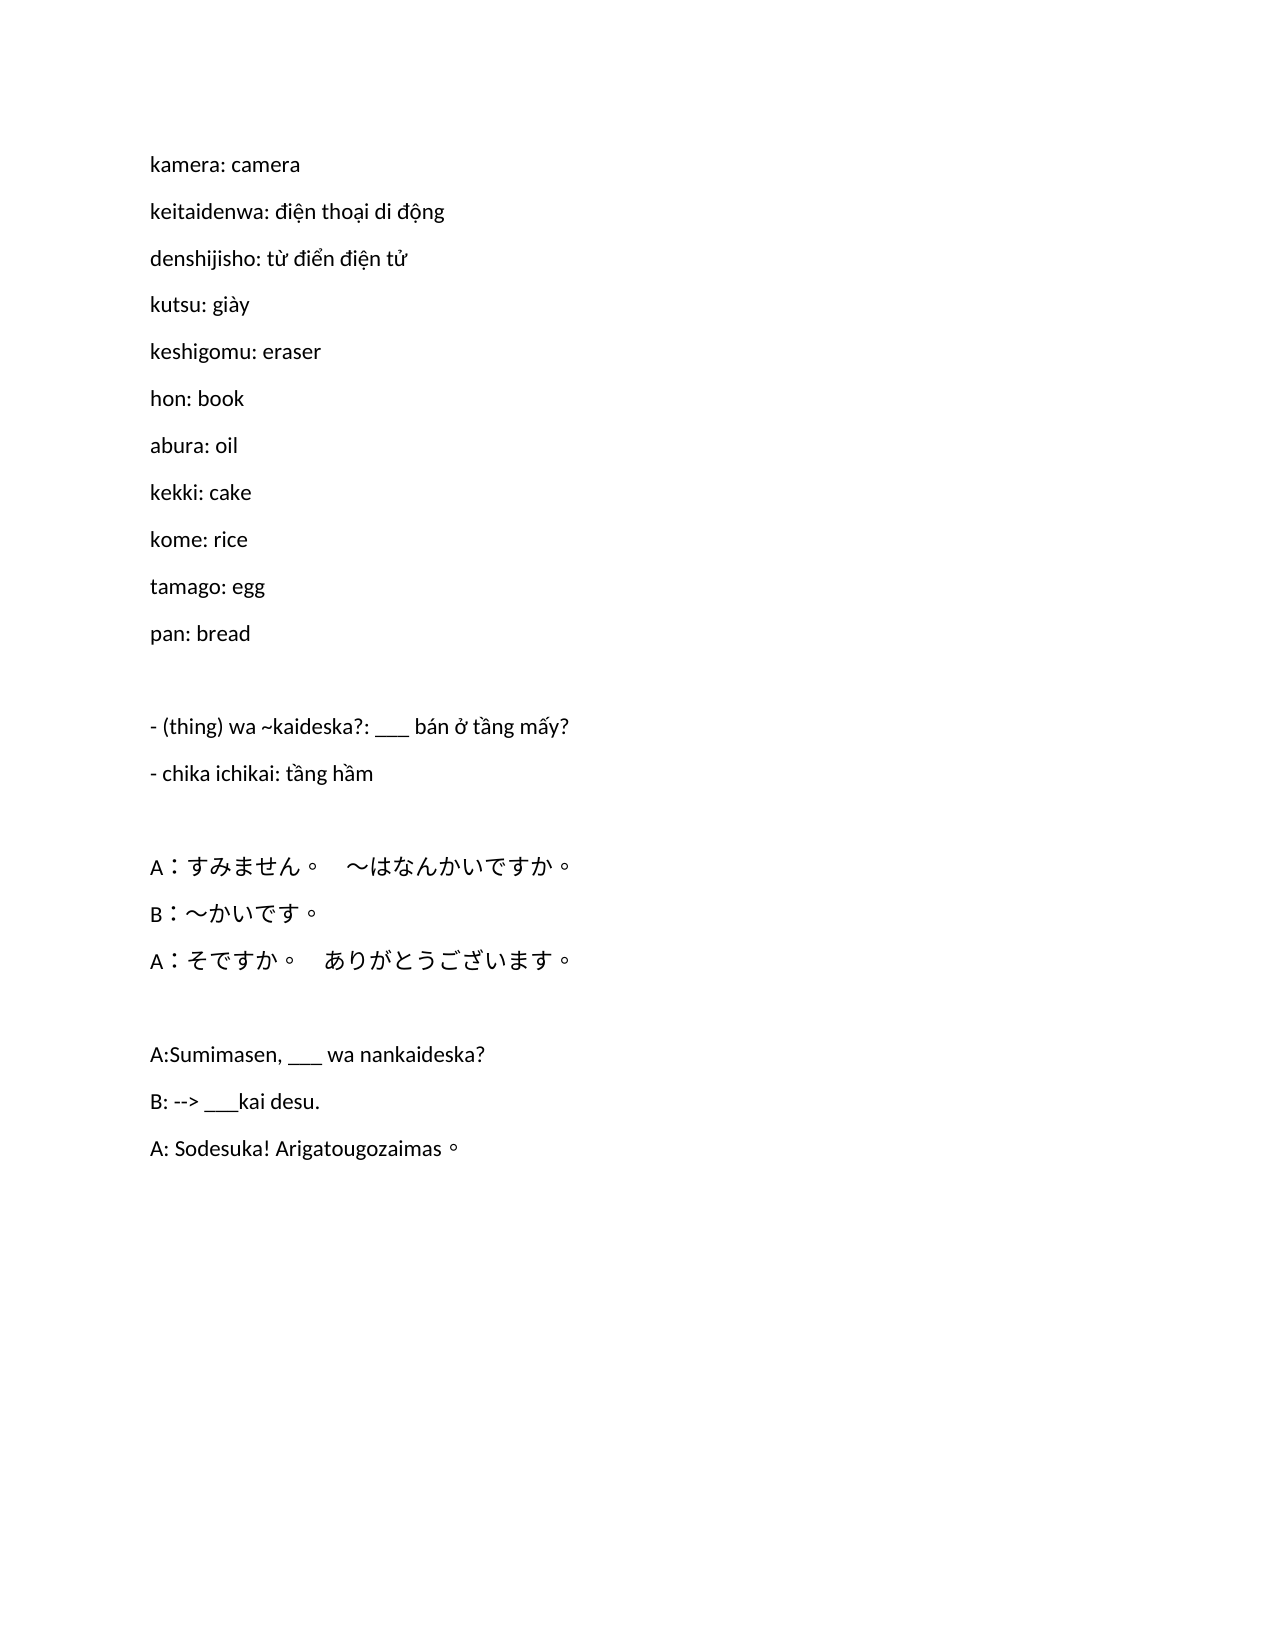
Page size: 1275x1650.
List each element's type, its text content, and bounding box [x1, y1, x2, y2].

text hon: book [150, 384, 1125, 412]
text kamera: camera [150, 150, 1125, 178]
text - (thing) wa ~kaideska?: ___ bán ở tầng mấy? [150, 712, 1125, 741]
text tamago: egg [150, 572, 1125, 600]
text B: --> ___kai desu. [150, 1087, 1125, 1116]
text - chika ichikai: tầng hầm [150, 759, 1125, 787]
text denshijisho: từ điển điện tử [150, 244, 1125, 272]
text keshigomu: eraser [150, 337, 1125, 366]
text kutsu: giày [150, 291, 1125, 319]
text kome: rice [150, 525, 1125, 553]
text A：そですか。 ありがとうございます。 [150, 947, 1125, 975]
text A:Sumimasen, ___ wa nankaideska? [150, 1041, 1125, 1069]
text A：すみません。 ～はなんかいですか。 [150, 853, 1125, 881]
text pan: bread [150, 619, 1125, 647]
text B：～かいです。 [150, 900, 1125, 928]
text kekki: cake [150, 478, 1125, 506]
text abura: oil [150, 431, 1125, 459]
text keitaidenwa: điện thoại di động [150, 197, 1125, 225]
text A: Sodesuka! Arigatougozaimas。 [150, 1134, 1125, 1162]
